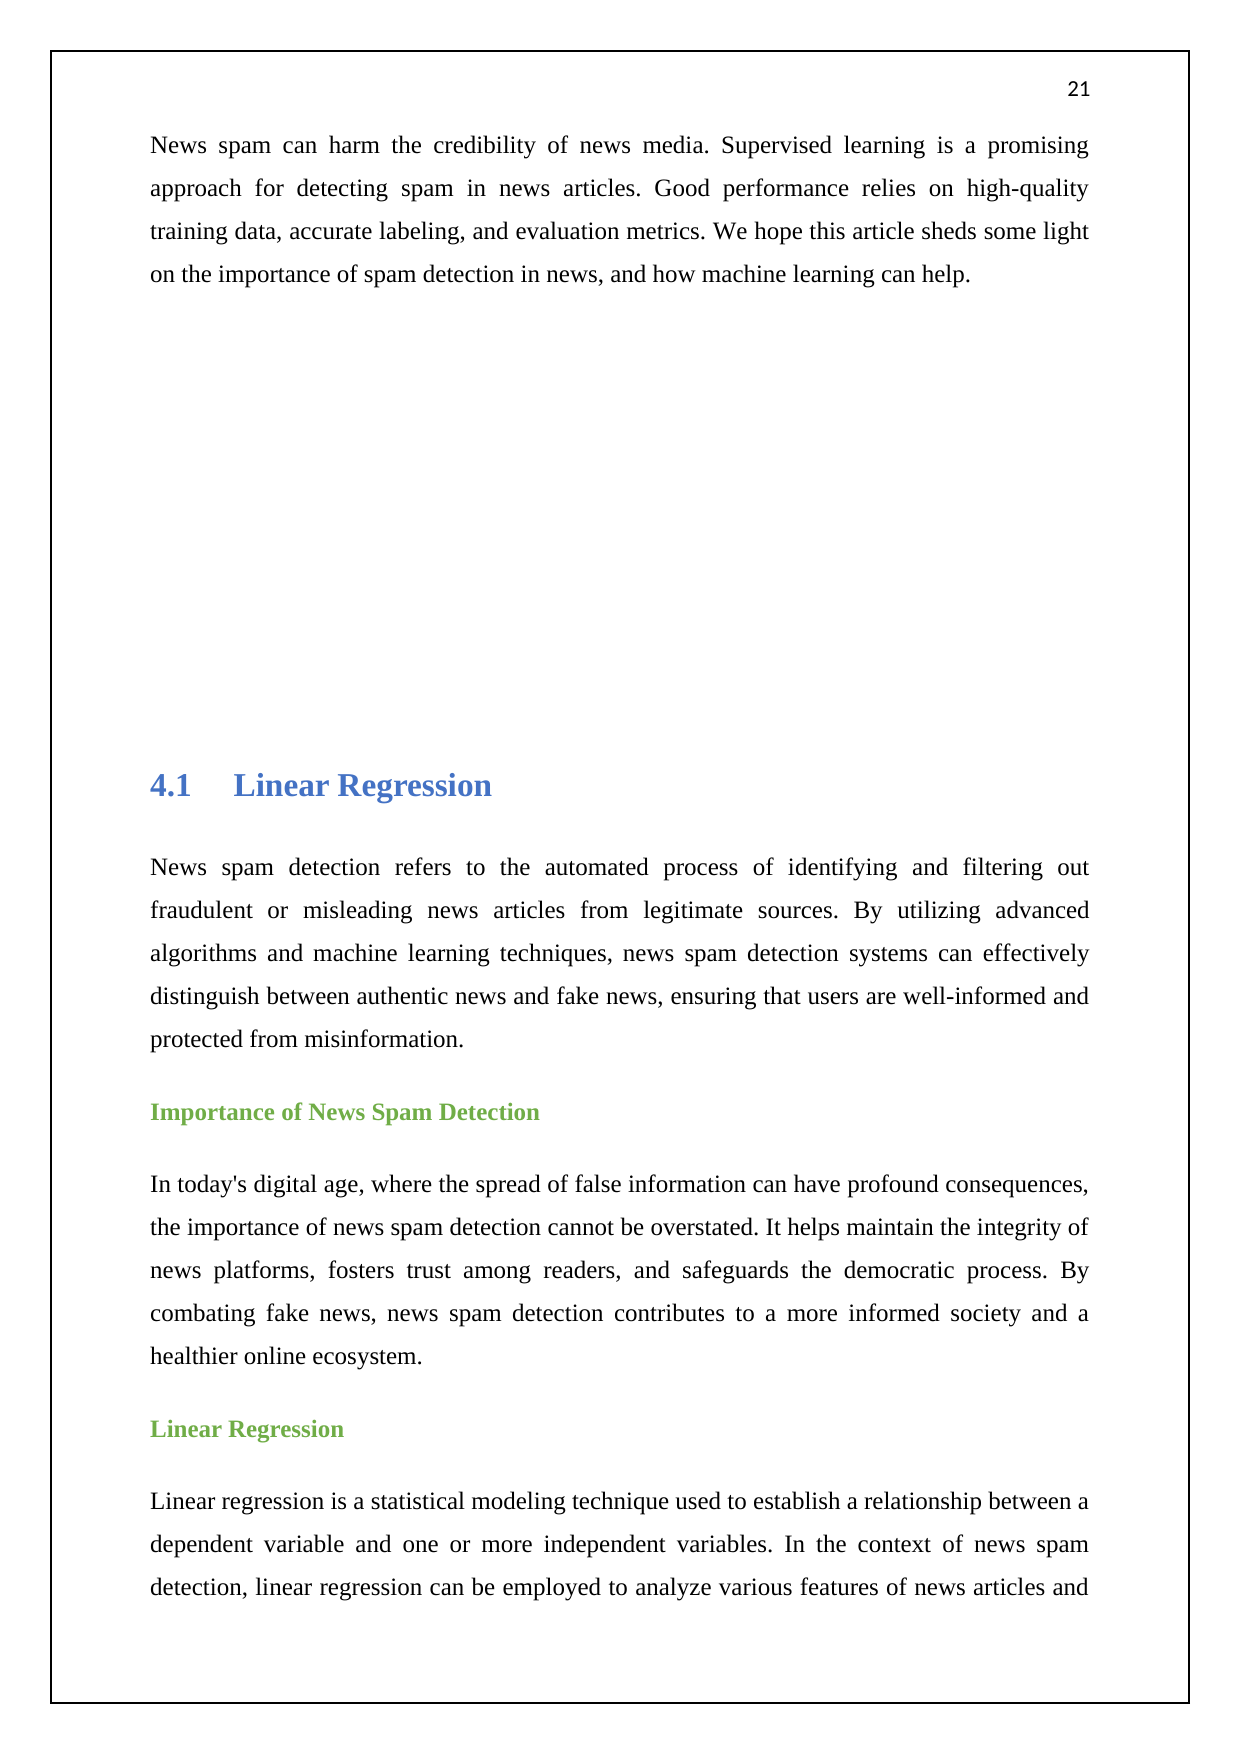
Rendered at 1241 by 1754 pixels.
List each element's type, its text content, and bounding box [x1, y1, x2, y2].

text Linear Regression [150, 1414, 1090, 1442]
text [150, 1486, 1090, 1601]
text News spam detection refers to the automated process of identifying and filtering out fraudulent or misleading news articles from legitimate sources. By utilizing advanced algorithms and machine learning techniques, news spam detection systems can effectively distinguish between authentic news and fake news, ensuring that users are well-informed and protected from misinformation. [150, 852, 1090, 1053]
list Linear Regression [150, 765, 1090, 803]
text Importance of News Spam Detection [150, 1097, 1090, 1125]
text News spam can harm the credibility of news media. Supervised learning is a promising approach for detecting spam in news articles. Good performance relies on high-quality training data, accurate labeling, and evaluation metrics. We hope this article sheds some light on the importance of spam detection in news, and how machine learning can help. [150, 130, 1090, 288]
text In today's digital age, where the spread of false information can have profound consequences, the importance of news spam detection cannot be overstated. It helps maintain the integrity of news platforms, fosters trust among readers, and safeguards the democratic process. By combating fake news, news spam detection contributes to a more informed society and a healthier online ecosystem. [150, 1169, 1090, 1370]
